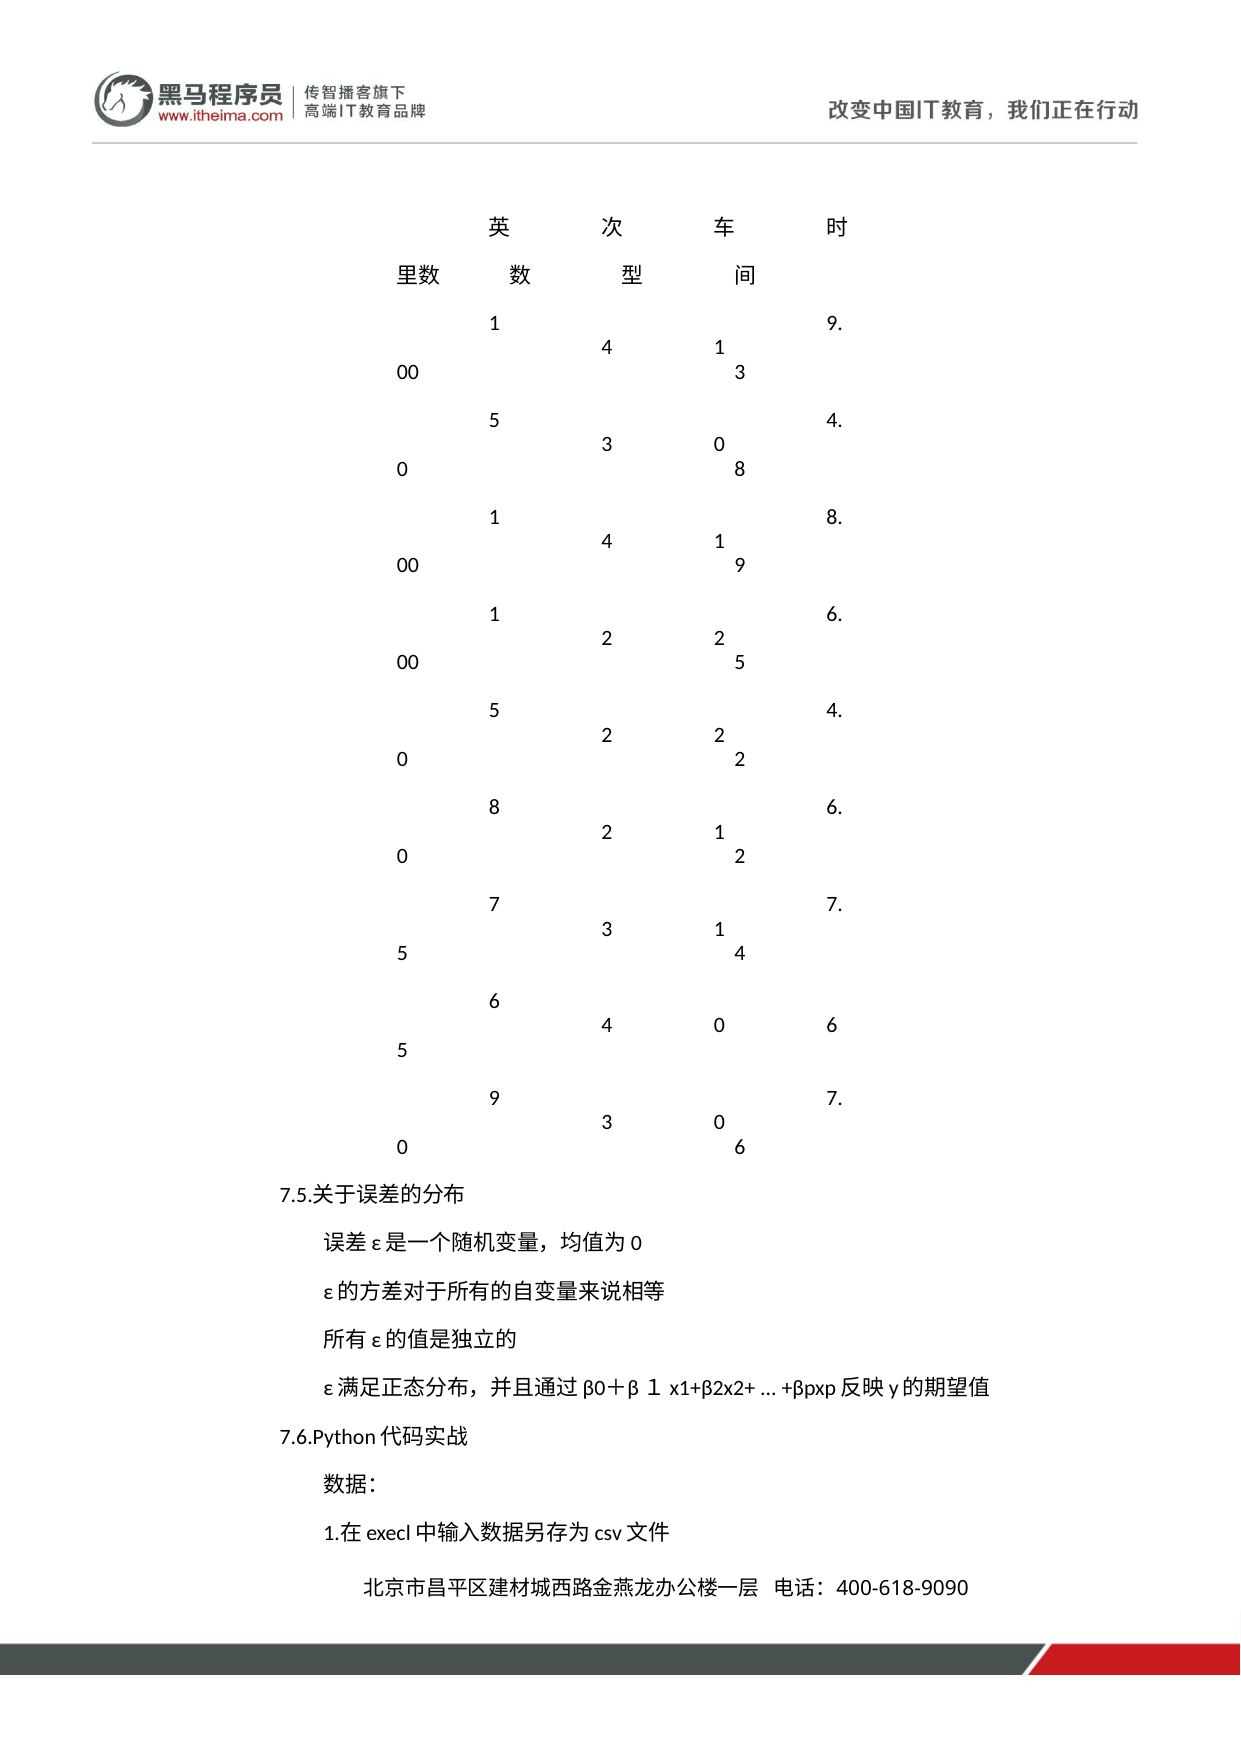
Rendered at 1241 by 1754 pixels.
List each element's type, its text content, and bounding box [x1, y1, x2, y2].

table_cell 6.2 [733, 789, 845, 886]
table_cell 100 [395, 595, 508, 692]
table_cell 90 [395, 1080, 508, 1177]
table_cell 100 [395, 305, 508, 402]
table_cell 1 [620, 499, 733, 595]
table_cell 2 [620, 692, 733, 789]
table_cell 4 [508, 305, 620, 402]
table_cell 0 [620, 983, 733, 1080]
text 所有ε的值是独立的 [231, 1322, 1053, 1354]
table_cell 9.3 [733, 305, 845, 402]
table_cell 3 [508, 402, 620, 498]
table_cell 2 [508, 789, 620, 886]
table_cell 2 [508, 595, 620, 692]
table_cell 2 [508, 692, 620, 789]
text 数据： [231, 1467, 1053, 1499]
table_cell 1 [620, 886, 733, 983]
table_cell 3 [508, 886, 620, 983]
table_cell 0 [620, 402, 733, 498]
table_header 时间 [733, 208, 845, 305]
table_header 次数 [508, 208, 620, 305]
table_cell 0 [620, 1080, 733, 1177]
table_cell 4.8 [733, 402, 845, 498]
table_cell 75 [395, 886, 508, 983]
table_cell 6.5 [733, 595, 845, 692]
table_cell 2 [620, 595, 733, 692]
text 误差ε是一个随机变量，均值为0 [231, 1225, 1053, 1257]
picture [0, 1, 1241, 151]
table_cell 65 [395, 983, 508, 1080]
table_cell 50 [395, 692, 508, 789]
table_header 车型 [620, 208, 733, 305]
table_cell 1 [620, 789, 733, 886]
table_header 英里数 [395, 208, 508, 305]
table_cell 50 [395, 402, 508, 498]
table_cell 6 [733, 983, 845, 1080]
table_cell 1 [620, 305, 733, 402]
text ε的方差对于所有的自变量来说相等 [231, 1273, 1053, 1306]
text 7.6.Python代码实战 [187, 1418, 1053, 1451]
list 在execl中输入数据另存为csv文件 [231, 1515, 1053, 1547]
table_cell 4 [508, 983, 620, 1080]
table_cell 80 [395, 789, 508, 886]
text 7.5.关于误差的分布 [187, 1177, 1053, 1209]
table_cell 100 [395, 499, 508, 595]
table_cell 4 [508, 499, 620, 595]
text ε满足正态分布，并且通过β0＋β１x1+β2x2+ ... +βpxp反映y的期望值 [231, 1370, 1053, 1402]
table_cell 8.9 [733, 499, 845, 595]
picture [0, 1551, 1241, 1675]
table_cell 4.2 [733, 692, 845, 789]
table_cell 7.6 [733, 1080, 845, 1177]
table_cell 3 [508, 1080, 620, 1177]
table_cell 7.4 [733, 886, 845, 983]
